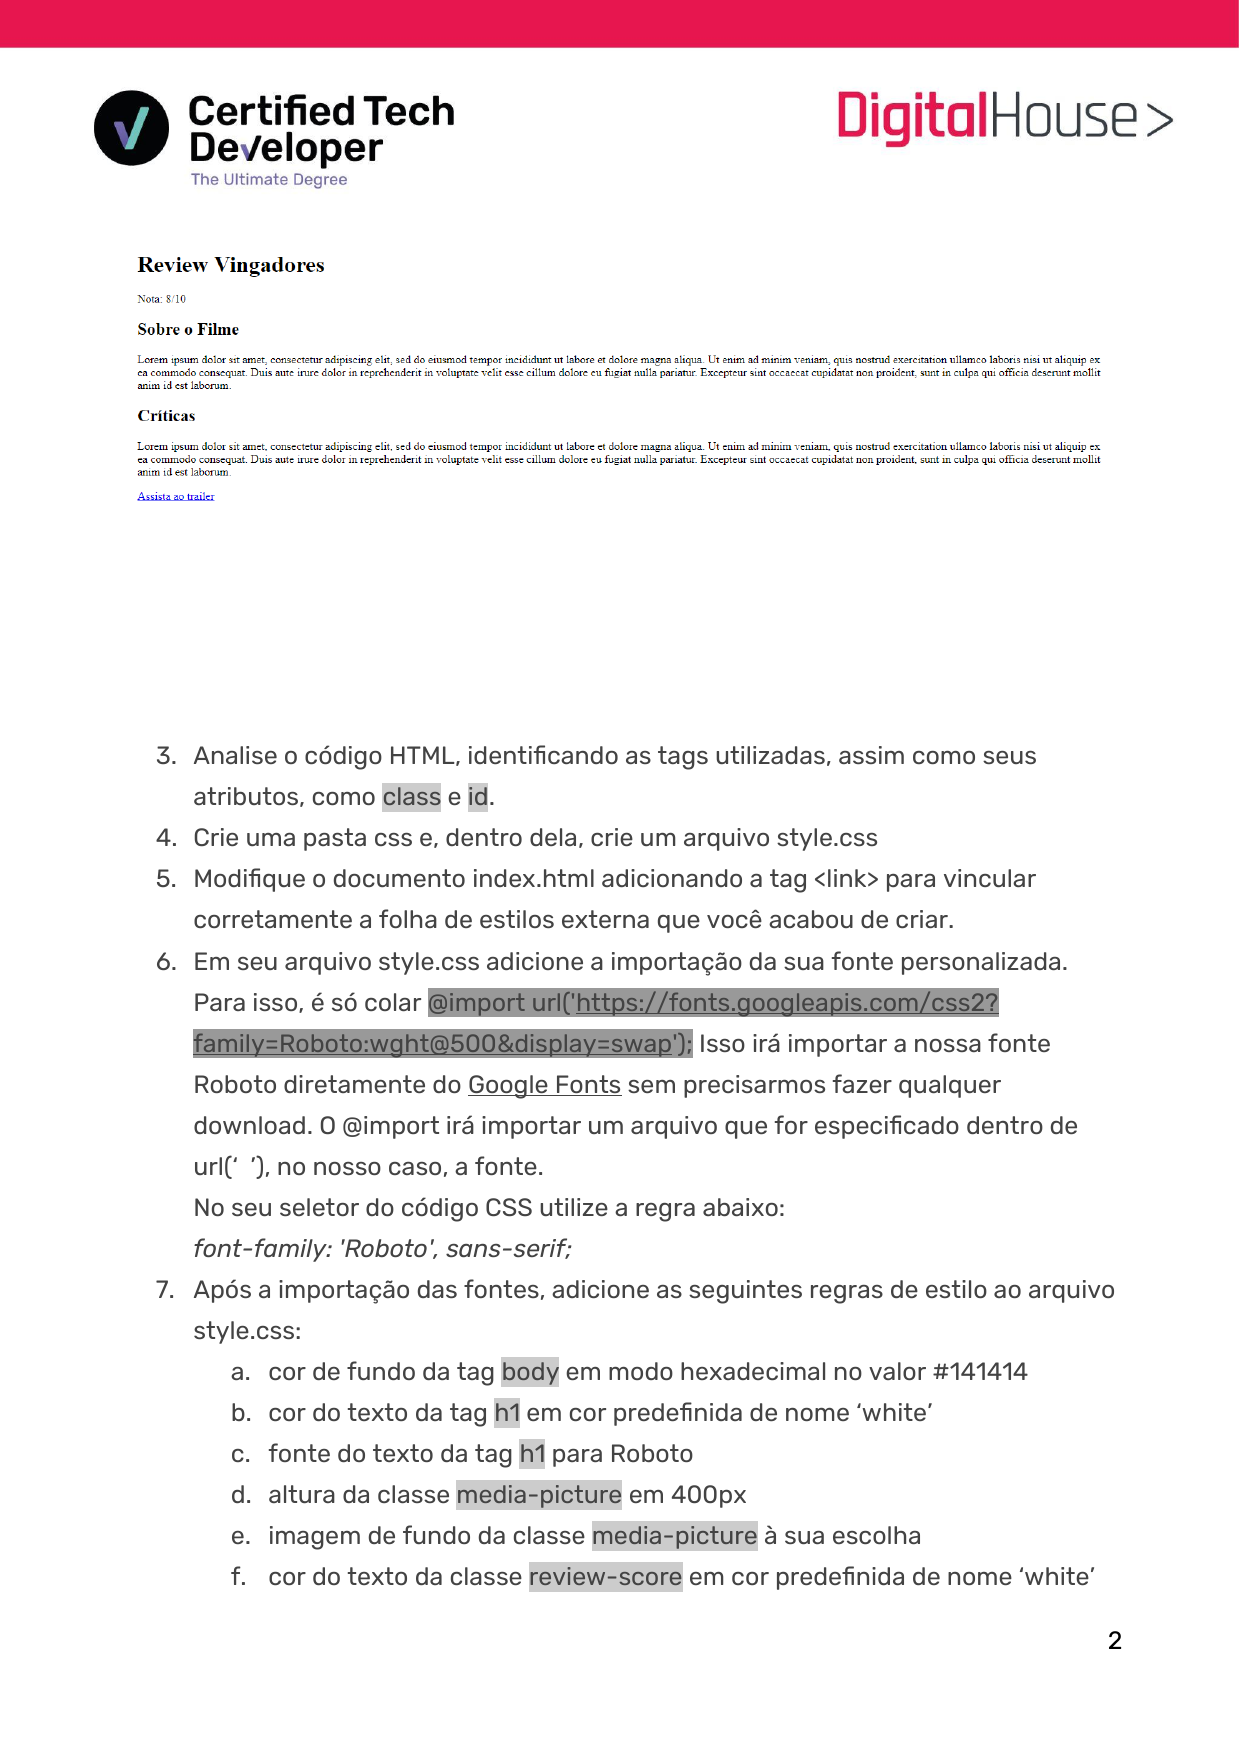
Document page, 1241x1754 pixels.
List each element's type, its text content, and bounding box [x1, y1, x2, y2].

list Modifique o documento index.html adicionando a tag <link> para vincular corretamente a folha de estilos externa que você acabou de criar. [156, 864, 1122, 935]
list fonte do texto da tag h1 para Roboto [545, 1439, 1122, 1469]
list Após a importação das fontes, adicione as seguintes regras de estilo ao arquivo style.css: [156, 1275, 1122, 1346]
list altura da classe media-picture em 400px [622, 1480, 1122, 1510]
list Analise o código HTML, identificando as tags utilizadas, assim como seus atributos, como class e id. [156, 741, 1122, 812]
list cor de fundo da tag body em modo hexadecimal no valor #141414 [559, 1357, 1122, 1387]
list Em seu arquivo style.css adicione a importação da sua fonte personalizada. Para isso, é só colar @import url('https://fonts.googleapis.com/css2?family=Roboto:wght@500&display=swap'); Isso irá importar a nossa fonte Roboto diretamente do Google Fonts sem precisarmos fazer qualquer download. O @import irá importar um arquivo que for especificado dentro de url(‘ ’), no nosso caso, a fonte. No seu seletor do código CSS utilize a regra abaixo: font-family: 'Roboto', sans-serif; [156, 947, 1122, 1263]
list imagem de fundo da classe media-picture à sua escolha [231, 1521, 592, 1551]
list altura da classe media-picture em 400px [231, 1480, 456, 1510]
list cor do texto da classe review-score em cor predefinida de nome ‘white’ [231, 1562, 529, 1592]
picture [0, 0, 1239, 216]
list cor de fundo da tag body em modo hexadecimal no valor #141414 [231, 1357, 501, 1387]
list cor do texto da tag h1 em cor predefinida de nome ‘white’ [231, 1398, 494, 1428]
list fonte do texto da tag h1 para Roboto [231, 1439, 519, 1469]
list cor do texto da classe review-score em cor predefinida de nome ‘white’ [683, 1562, 1122, 1592]
list cor do texto da tag h1 em cor predefinida de nome ‘white’ [520, 1398, 1122, 1428]
list Crie uma pasta css e, dentro dela, crie um arquivo style.css [156, 823, 1122, 853]
list imagem de fundo da classe media-picture à sua escolha [758, 1521, 1122, 1551]
picture [132, 245, 1108, 689]
